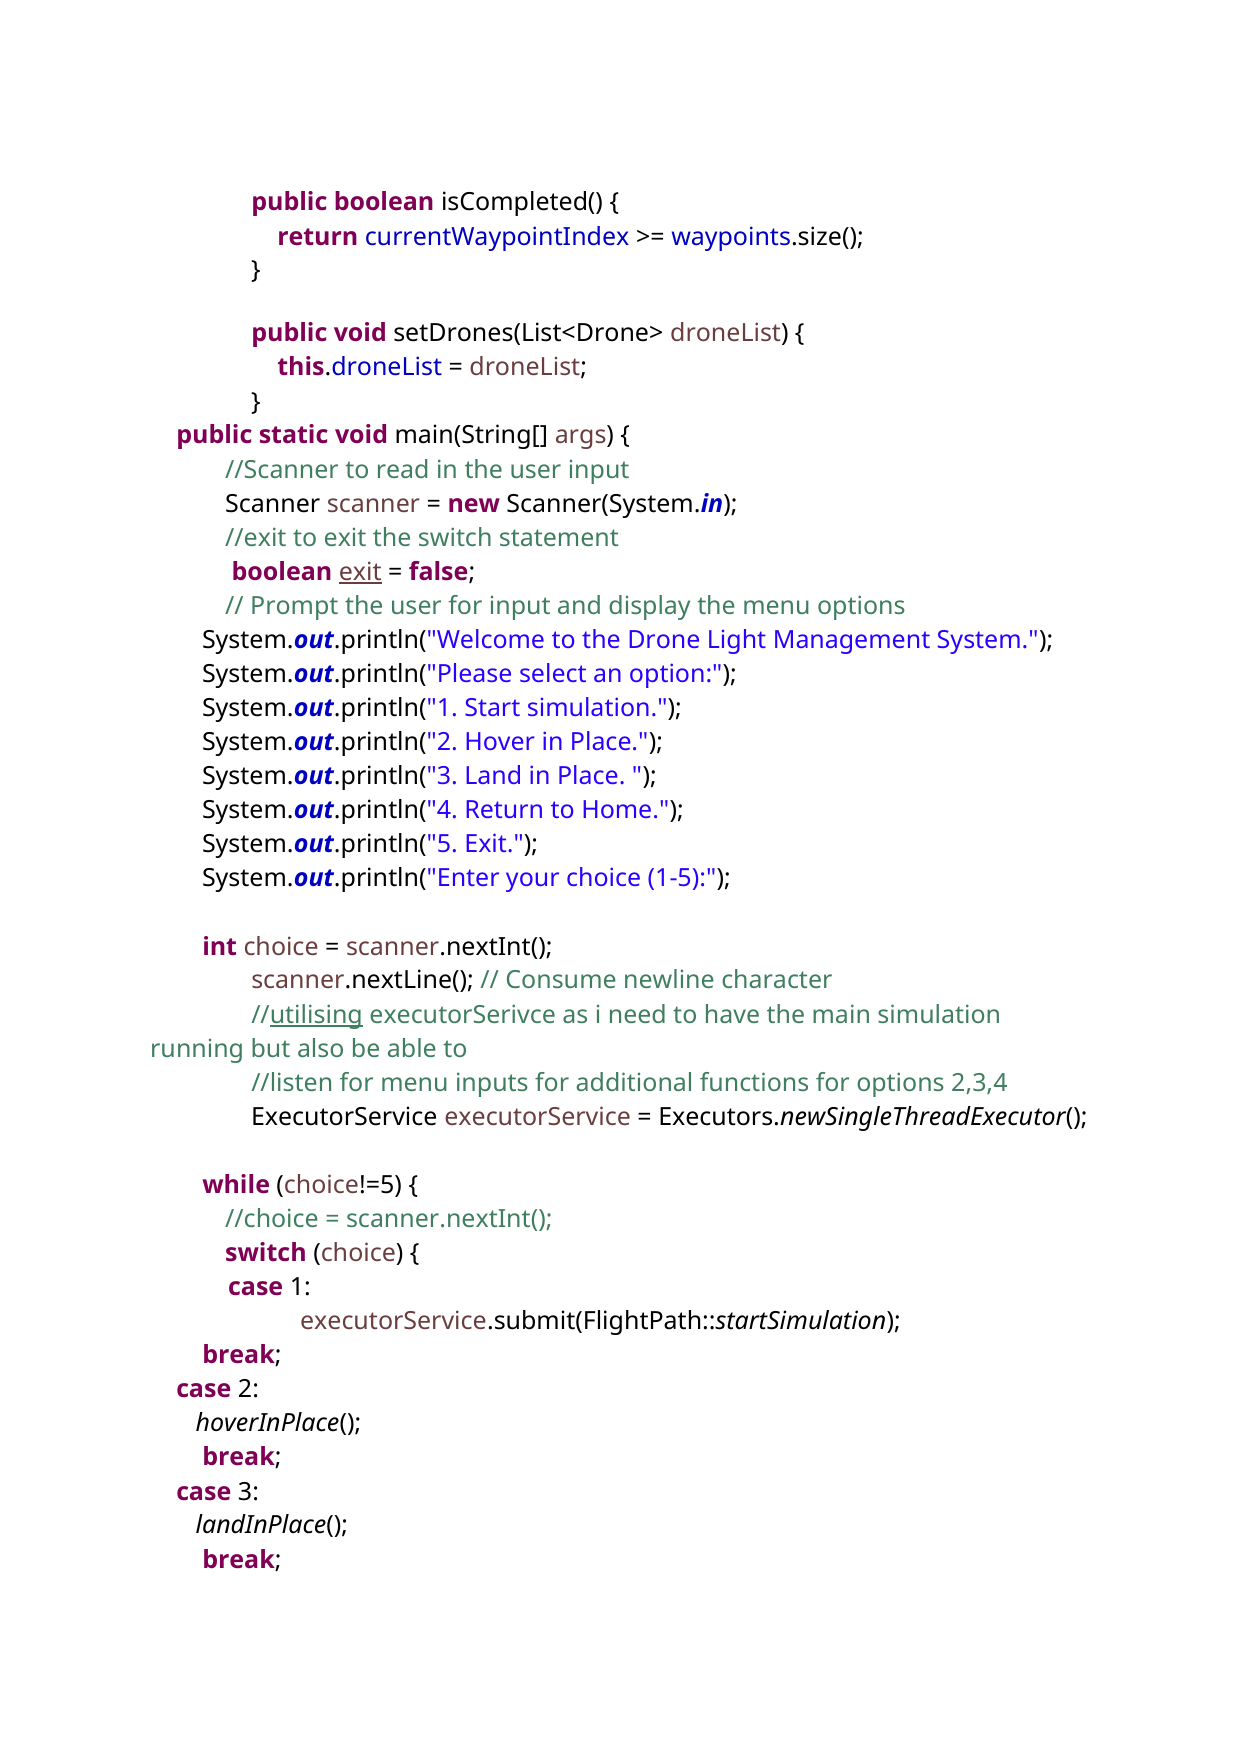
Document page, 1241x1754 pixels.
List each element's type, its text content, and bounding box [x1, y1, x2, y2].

text //utilising executorSerivce as i need to have the main simulation running but also be able to [150, 996, 1090, 1064]
text //choice = scanner.nextInt(); [150, 1201, 1090, 1235]
text hoverInPlace(); [150, 1405, 1090, 1439]
text scanner.nextLine(); // Consume newline character [150, 962, 1090, 996]
text break; [150, 1337, 1090, 1371]
text System.out.println("Enter your choice (1-5):"); [150, 860, 1090, 894]
text public void setDrones(List<Drone> droneList) { [150, 315, 1090, 349]
text boolean exit = false; [150, 553, 1090, 587]
text return currentWaypointIndex >= waypoints.size(); [150, 218, 1090, 252]
text System.out.println("3. Land in Place. "); [150, 758, 1090, 792]
text break; [150, 1541, 1090, 1575]
text System.out.println("Welcome to the Drone Light Management System."); [150, 622, 1090, 656]
text case 1: [150, 1269, 1090, 1303]
text System.out.println("1. Start simulation."); [150, 690, 1090, 724]
text System.out.println("5. Exit."); [150, 826, 1090, 860]
text System.out.println("2. Hover in Place."); [150, 724, 1090, 758]
text case 3: [150, 1473, 1090, 1507]
text } [150, 383, 1090, 417]
text ExecutorService executorService = Executors.newSingleThreadExecutor(); [150, 1098, 1090, 1132]
text public boolean isCompleted() { [150, 184, 1090, 218]
text public static void main(String[] args) { [150, 417, 1090, 451]
text int choice = scanner.nextInt(); [150, 928, 1090, 962]
text case 2: [150, 1371, 1090, 1405]
text //listen for menu inputs for additional functions for options 2,3,4 [150, 1064, 1090, 1098]
text //Scanner to read in the user input [150, 451, 1090, 485]
text executorService.submit(FlightPath::startSimulation); [150, 1303, 1090, 1337]
text break; [150, 1439, 1090, 1473]
text System.out.println("Please select an option:"); [150, 656, 1090, 690]
text //exit to exit the switch statement [150, 519, 1090, 553]
text landInPlace(); [150, 1507, 1090, 1541]
text // Prompt the user for input and display the menu options [150, 587, 1090, 622]
text this.droneList = droneList; [150, 349, 1090, 383]
text } [150, 252, 1090, 286]
text switch (choice) { [150, 1235, 1090, 1269]
text System.out.println("4. Return to Home."); [150, 792, 1090, 826]
text Scanner scanner = new Scanner(System.in); [150, 485, 1090, 519]
text while (choice!=5) { [150, 1167, 1090, 1201]
